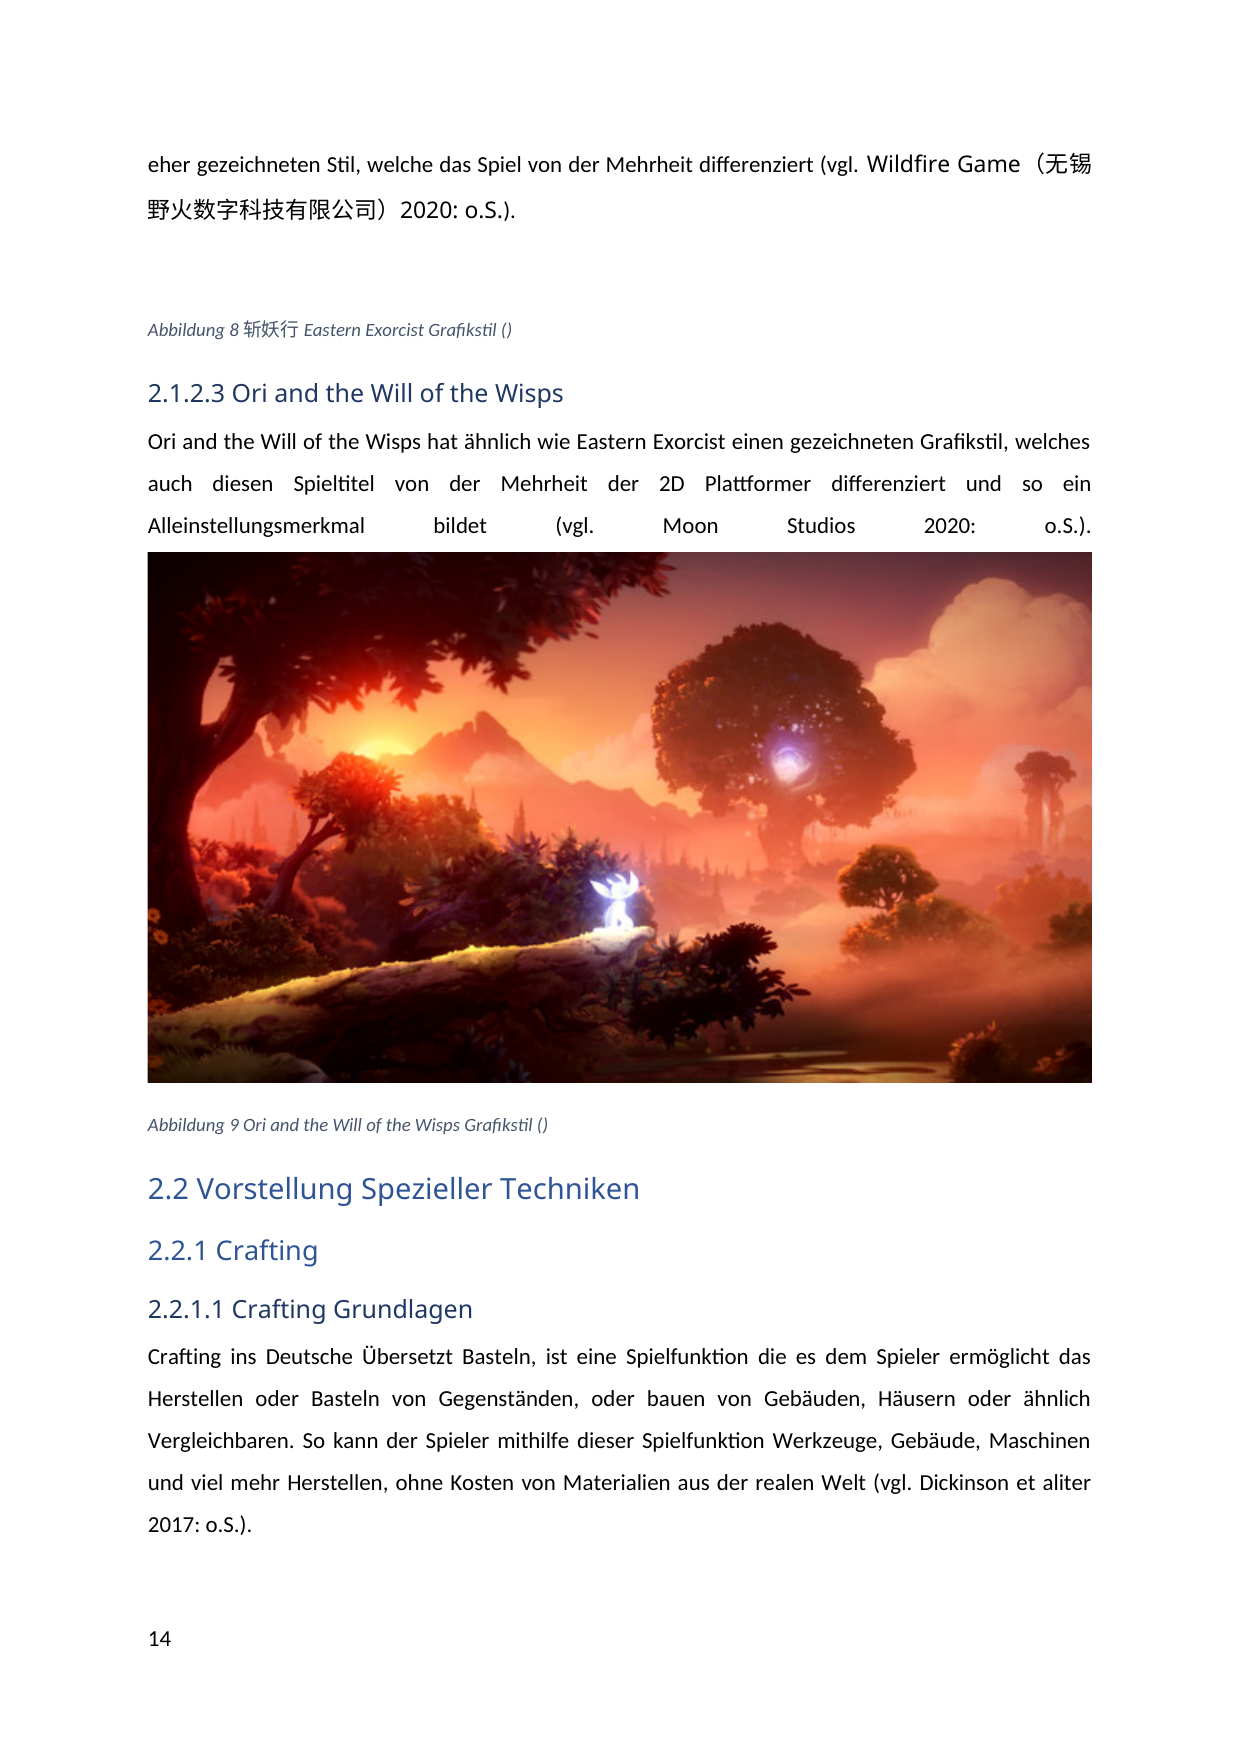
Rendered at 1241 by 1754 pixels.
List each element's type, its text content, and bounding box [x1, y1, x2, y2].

picture [147, 552, 1092, 1083]
subtitle 2.2 Vorstellung Spezieller Techniken [148, 1168, 1093, 1208]
text Abbildung 10 Ori and the Will of the Wisps Grafikstil () [148, 1113, 1093, 1136]
text Abbildung 9 斩妖行 Eastern Exorcist Grafikstil () [148, 317, 1093, 342]
text Crafting ins Deutsche Übersetzt Basteln, ist eine Spielfunktion die es dem Spieler ermöglicht das Herstellen oder Basteln von Gegenständen, oder bauen von Gebäuden, Häusern oder ähnlich Vergleichbaren. So kann der Spieler mithilfe dieser Spielfunktion Werkzeuge, Gebäude, Maschinen und viel mehr Herstellen, ohne Kosten von Materialien aus der realen Welt (vgl. Dickinson et aliter 2017: o.S.). [148, 1342, 1093, 1538]
subtitle 2.2.1.1 Crafting Grundlagen [148, 1291, 1093, 1325]
subtitle 2.2.1 Crafting [148, 1232, 1093, 1269]
subtitle 2.1.2.3 Ori and the Will of the Wisps [148, 376, 1093, 410]
